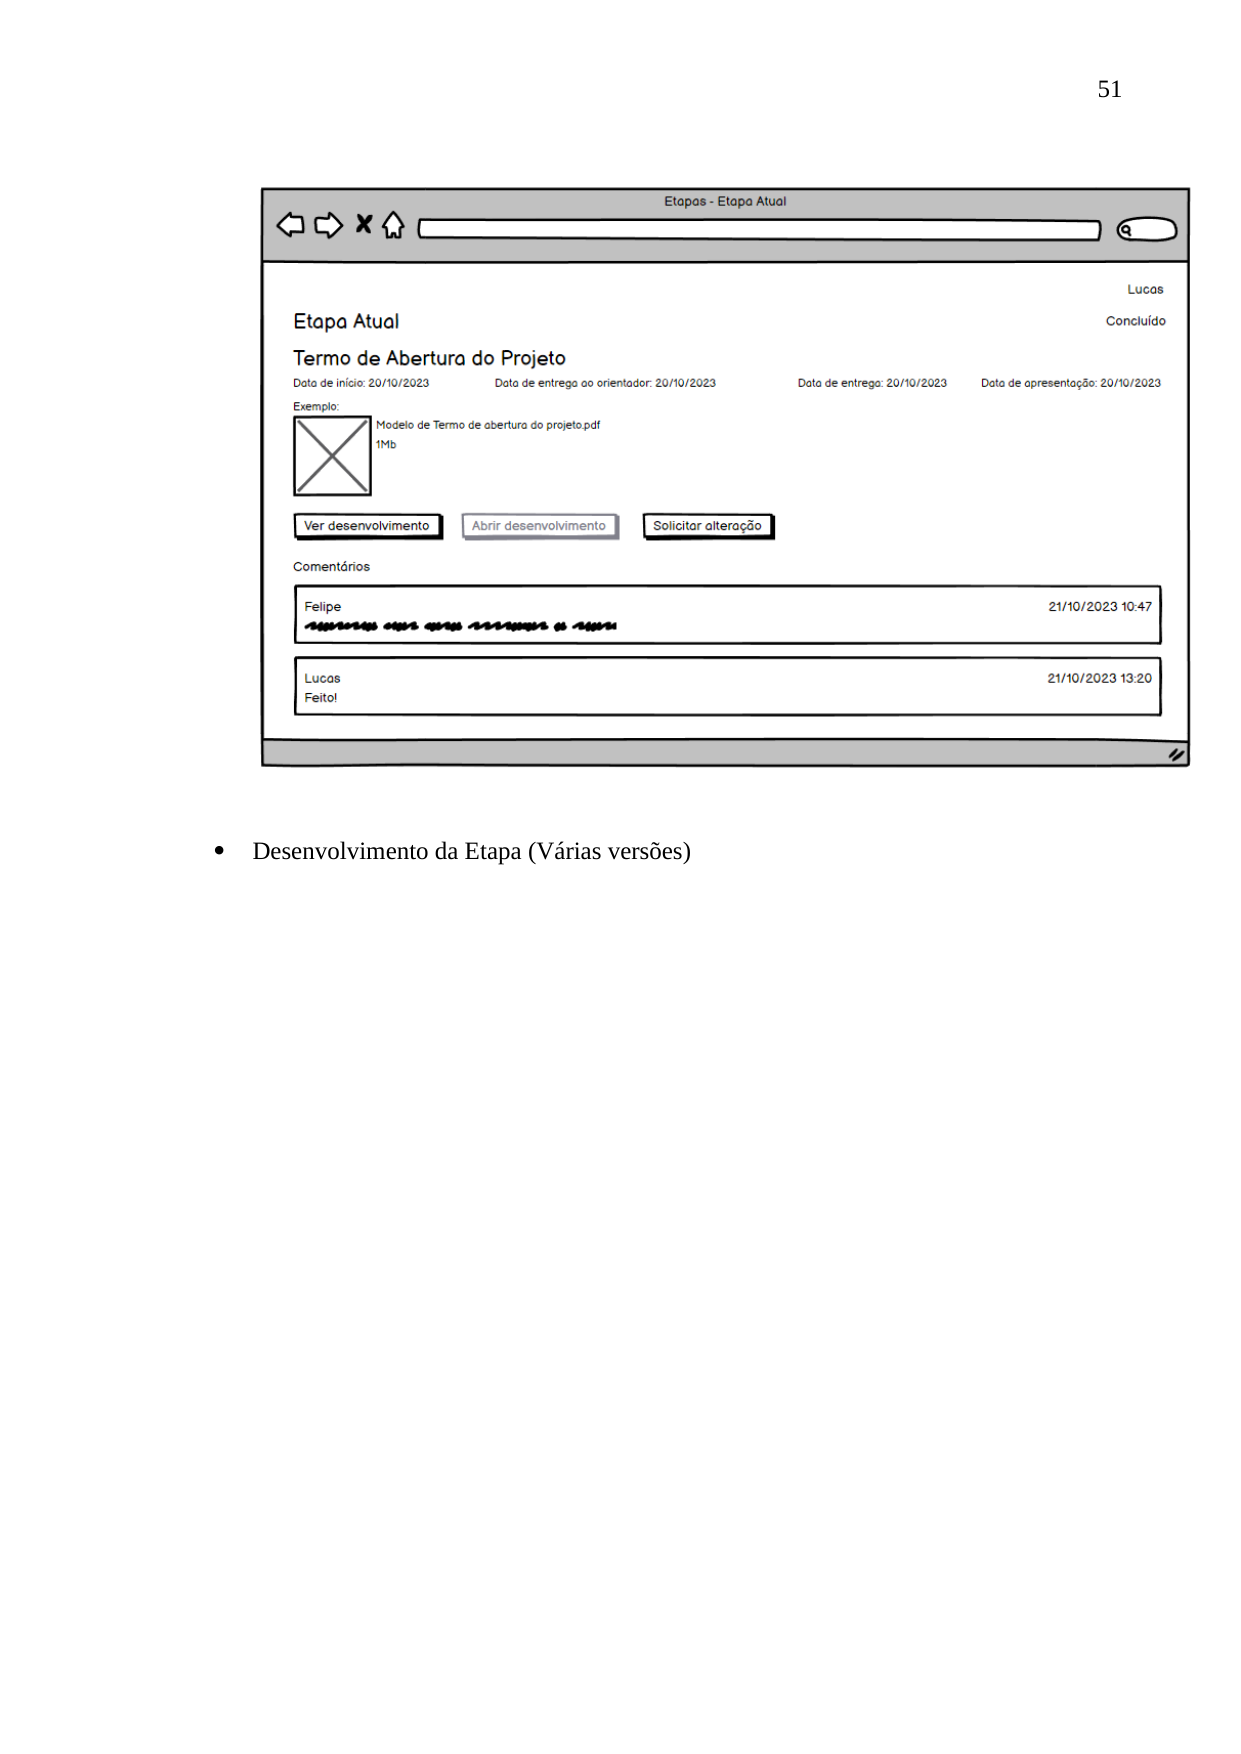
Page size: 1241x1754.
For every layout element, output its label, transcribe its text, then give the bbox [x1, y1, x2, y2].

list Desenvolvimento da Etapa (Várias versões) [215, 836, 1122, 865]
picture [252, 177, 1198, 779]
